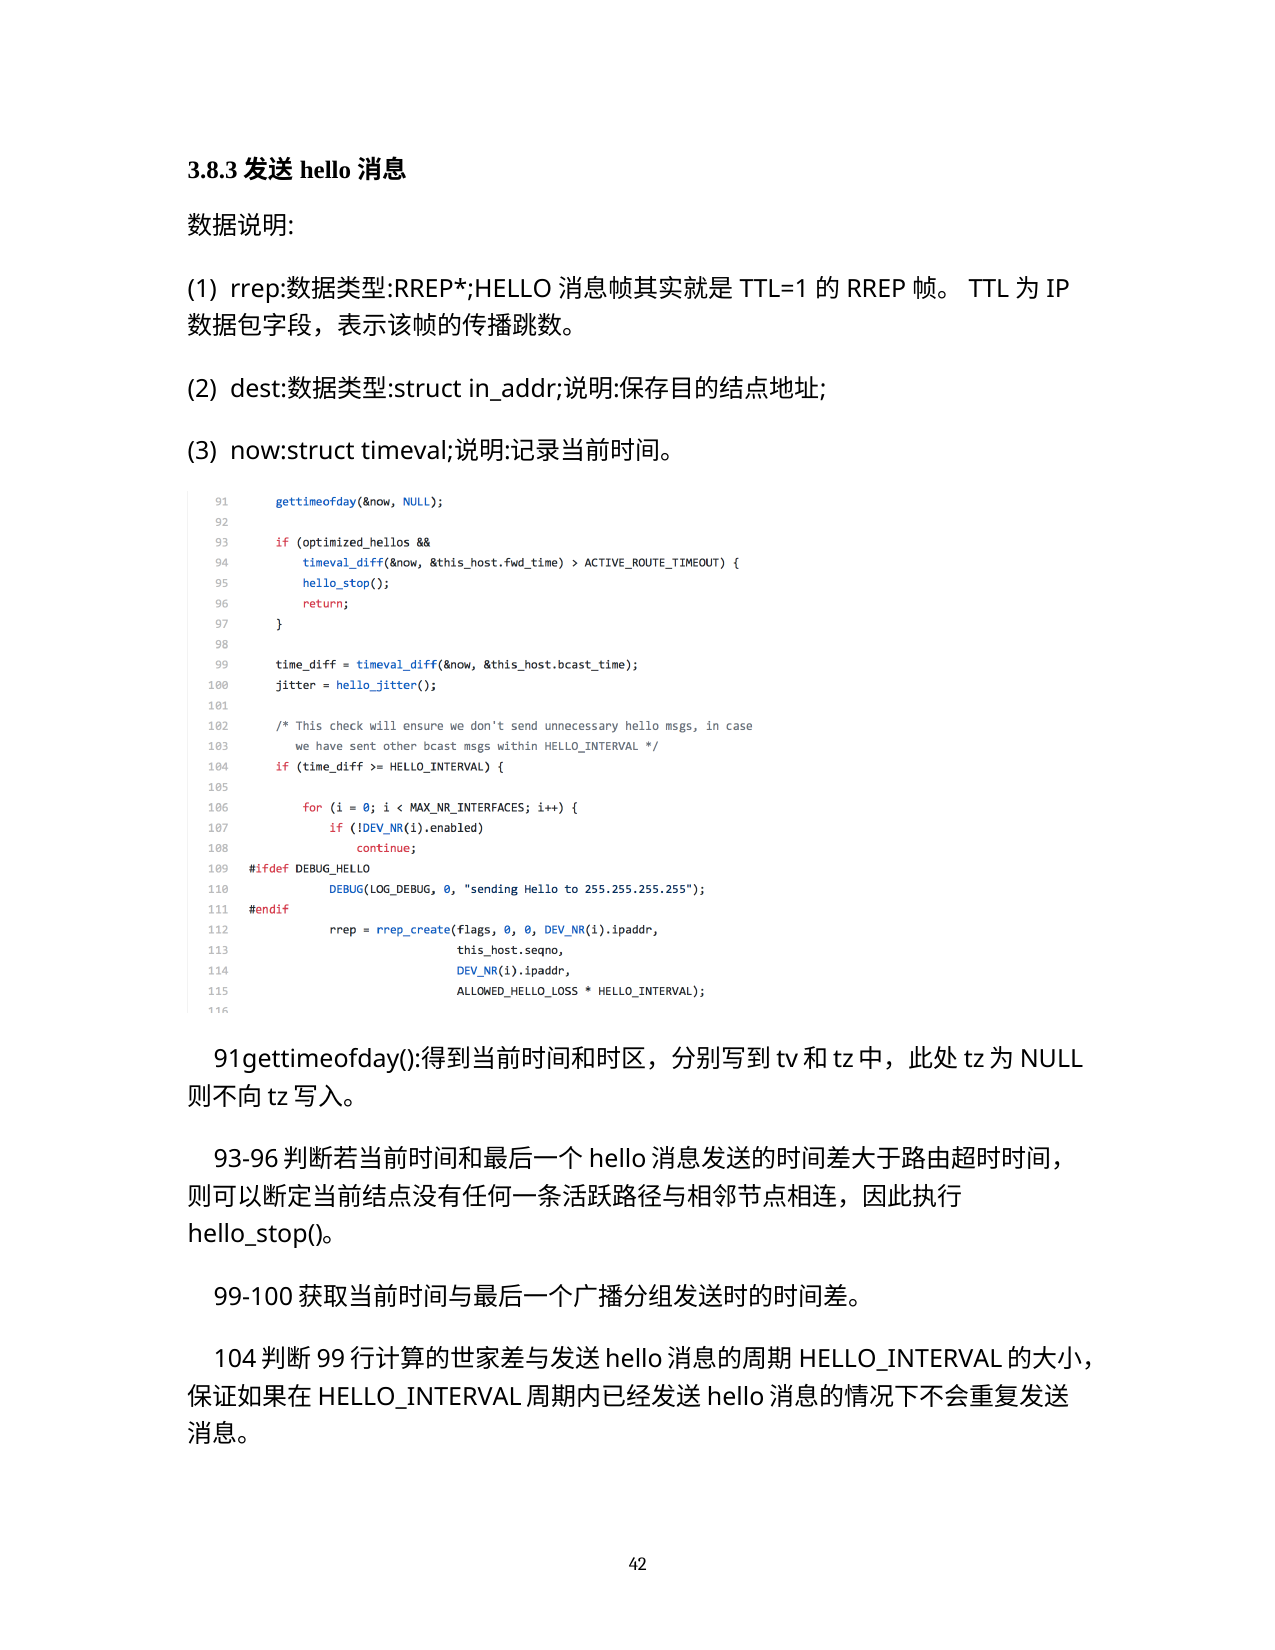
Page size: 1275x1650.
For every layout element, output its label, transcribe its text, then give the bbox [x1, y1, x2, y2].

subtitle 3.8.3 发送 hello 消息 [187, 150, 1087, 186]
text 99-100获取当前时间与最后一个广播分组发送时的时间差。 [187, 1275, 1087, 1313]
picture [187, 491, 898, 1013]
text 91gettimeofday():得到当前时间和时区，分别写到tv和tz中，此处tz为NULL则不向tz写入。 [187, 1038, 1087, 1113]
text (1) rrep:数据类型:RREP*;HELLO 消息帧其实就是 TTL=1 的 RREP 帧。 TTL 为 IP 数据包字段，表示该帧的传播跳数。 [187, 267, 1087, 342]
text (2) dest:数据类型:struct in_addr;说明:保存目的结点地址; [187, 367, 1087, 404]
text 104判断99行计算的世家差与发送hello消息的周期 HELLO_INTERVAL的大小，保证如果在HELLO_INTERVAL周期内已经发送hello消息的情况下不会重复发送消息。 [187, 1338, 1087, 1450]
text 数据说明: [187, 204, 1087, 242]
text (3) now:struct timeval;说明:记录当前时间。 [187, 429, 1087, 467]
text 93-96判断若当前时间和最后一个hello消息发送的时间差大于路由超时时间，则可以断定当前结点没有任何一条活跃路径与相邻节点相连，因此执行hello_stop()。 [187, 1138, 1087, 1250]
